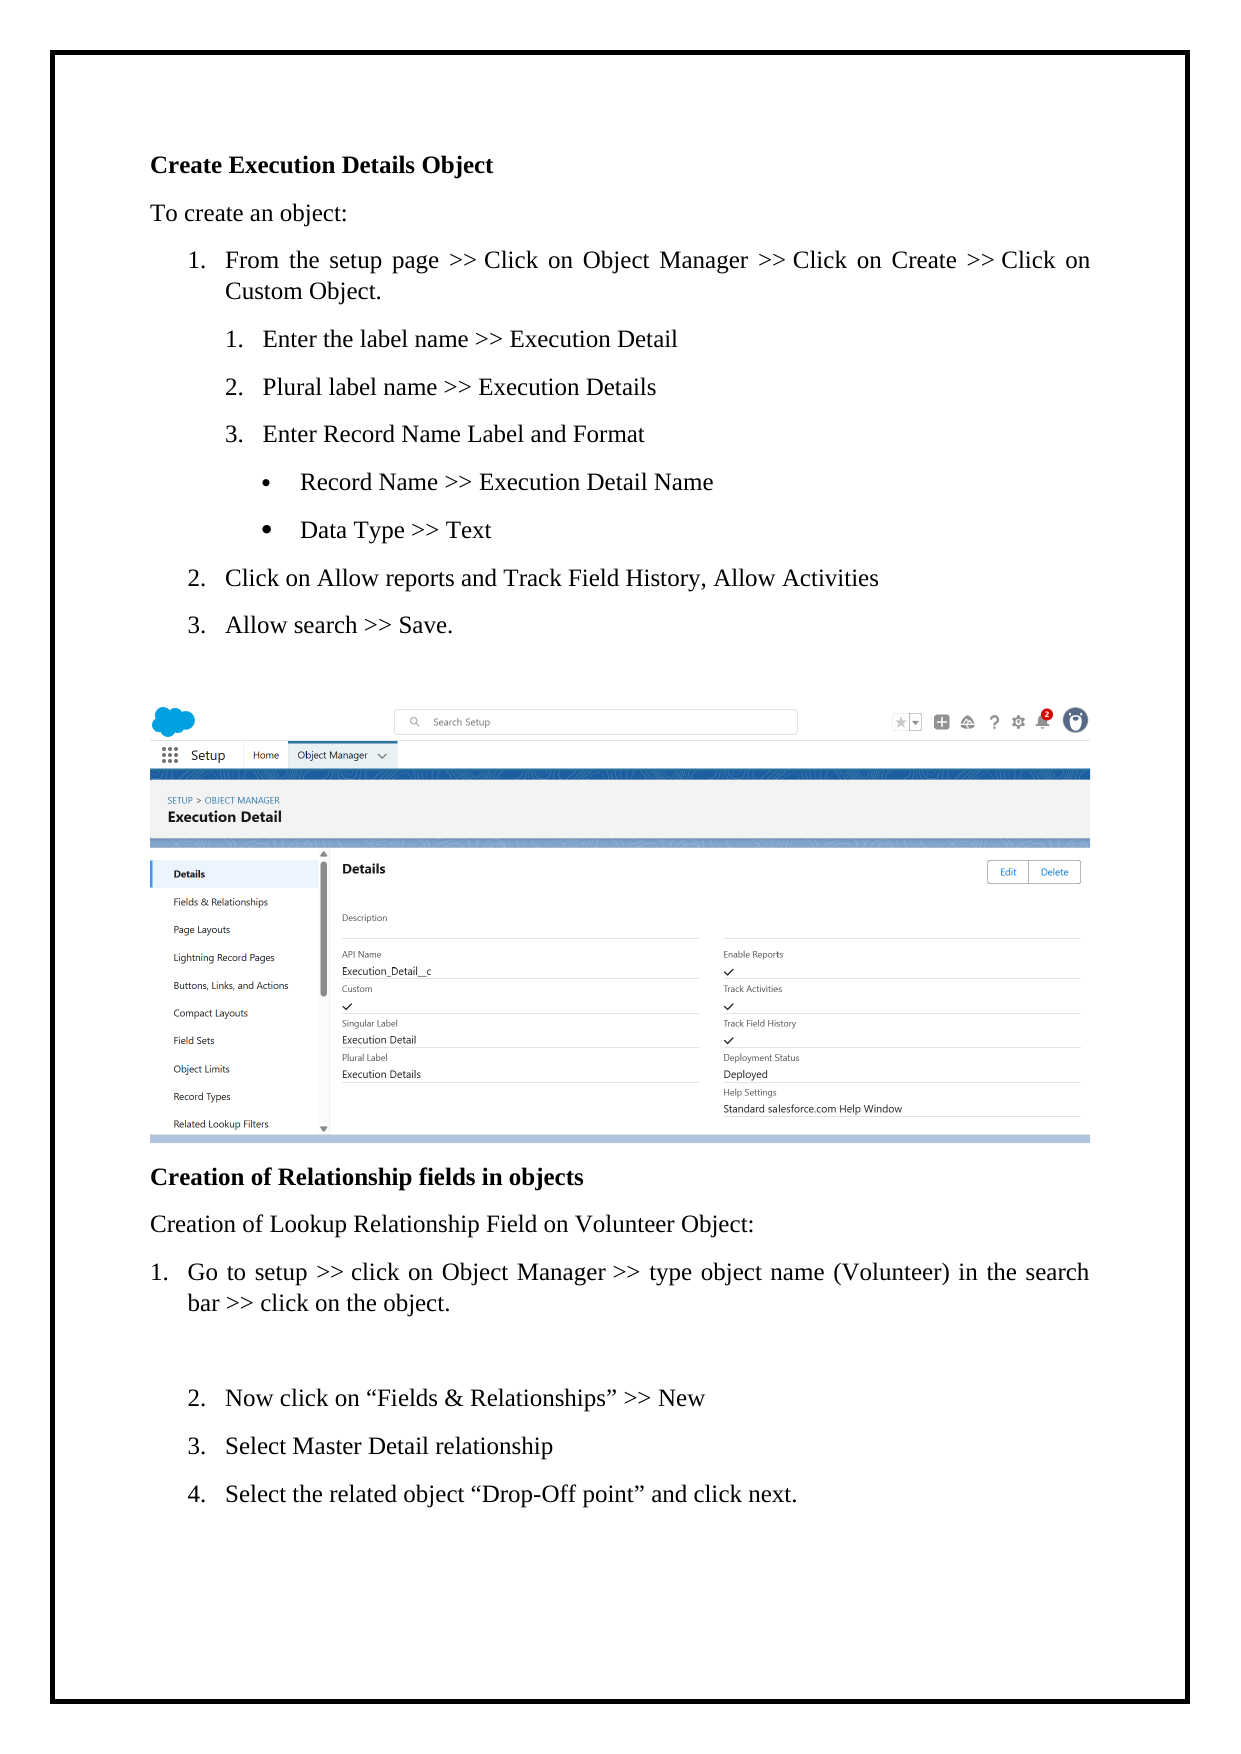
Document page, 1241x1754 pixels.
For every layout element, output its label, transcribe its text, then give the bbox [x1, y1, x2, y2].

text To create an object: [150, 198, 1090, 226]
list Data Type >> Text [262, 515, 1090, 544]
list From the setup page >> Click on Object Manager >> Click on Create >> Click on Custom Object. [187, 245, 1090, 305]
text Creation of Relationship fields in objects [150, 1162, 1090, 1190]
list Plural label name >> Execution Details [225, 372, 1090, 401]
text Creation of Lookup Relationship Field on Volunteer Object: [150, 1209, 1090, 1238]
list Select Master Detail relationship [187, 1431, 1090, 1460]
list Enter Record Name Label and Format [225, 419, 1090, 448]
list Record Name >> Execution Detail Name [262, 467, 1090, 496]
text Create Execution Details Object [150, 150, 1090, 179]
list Enter the label name >> Execution Detail [225, 324, 1090, 353]
picture [150, 705, 1091, 1143]
list Go to setup >> click on Object Manager >> type object name (Volunteer) in the search bar >> click on the object. [150, 1257, 1090, 1317]
list Now click on “Fields & Relationships” >> New [187, 1383, 1090, 1412]
list Allow search >> Save. [187, 610, 1090, 639]
list Click on Allow reports and Track Field History, Allow Activities [187, 563, 1090, 591]
list Select the related object “Drop-Off point” and click next. [187, 1479, 1090, 1508]
